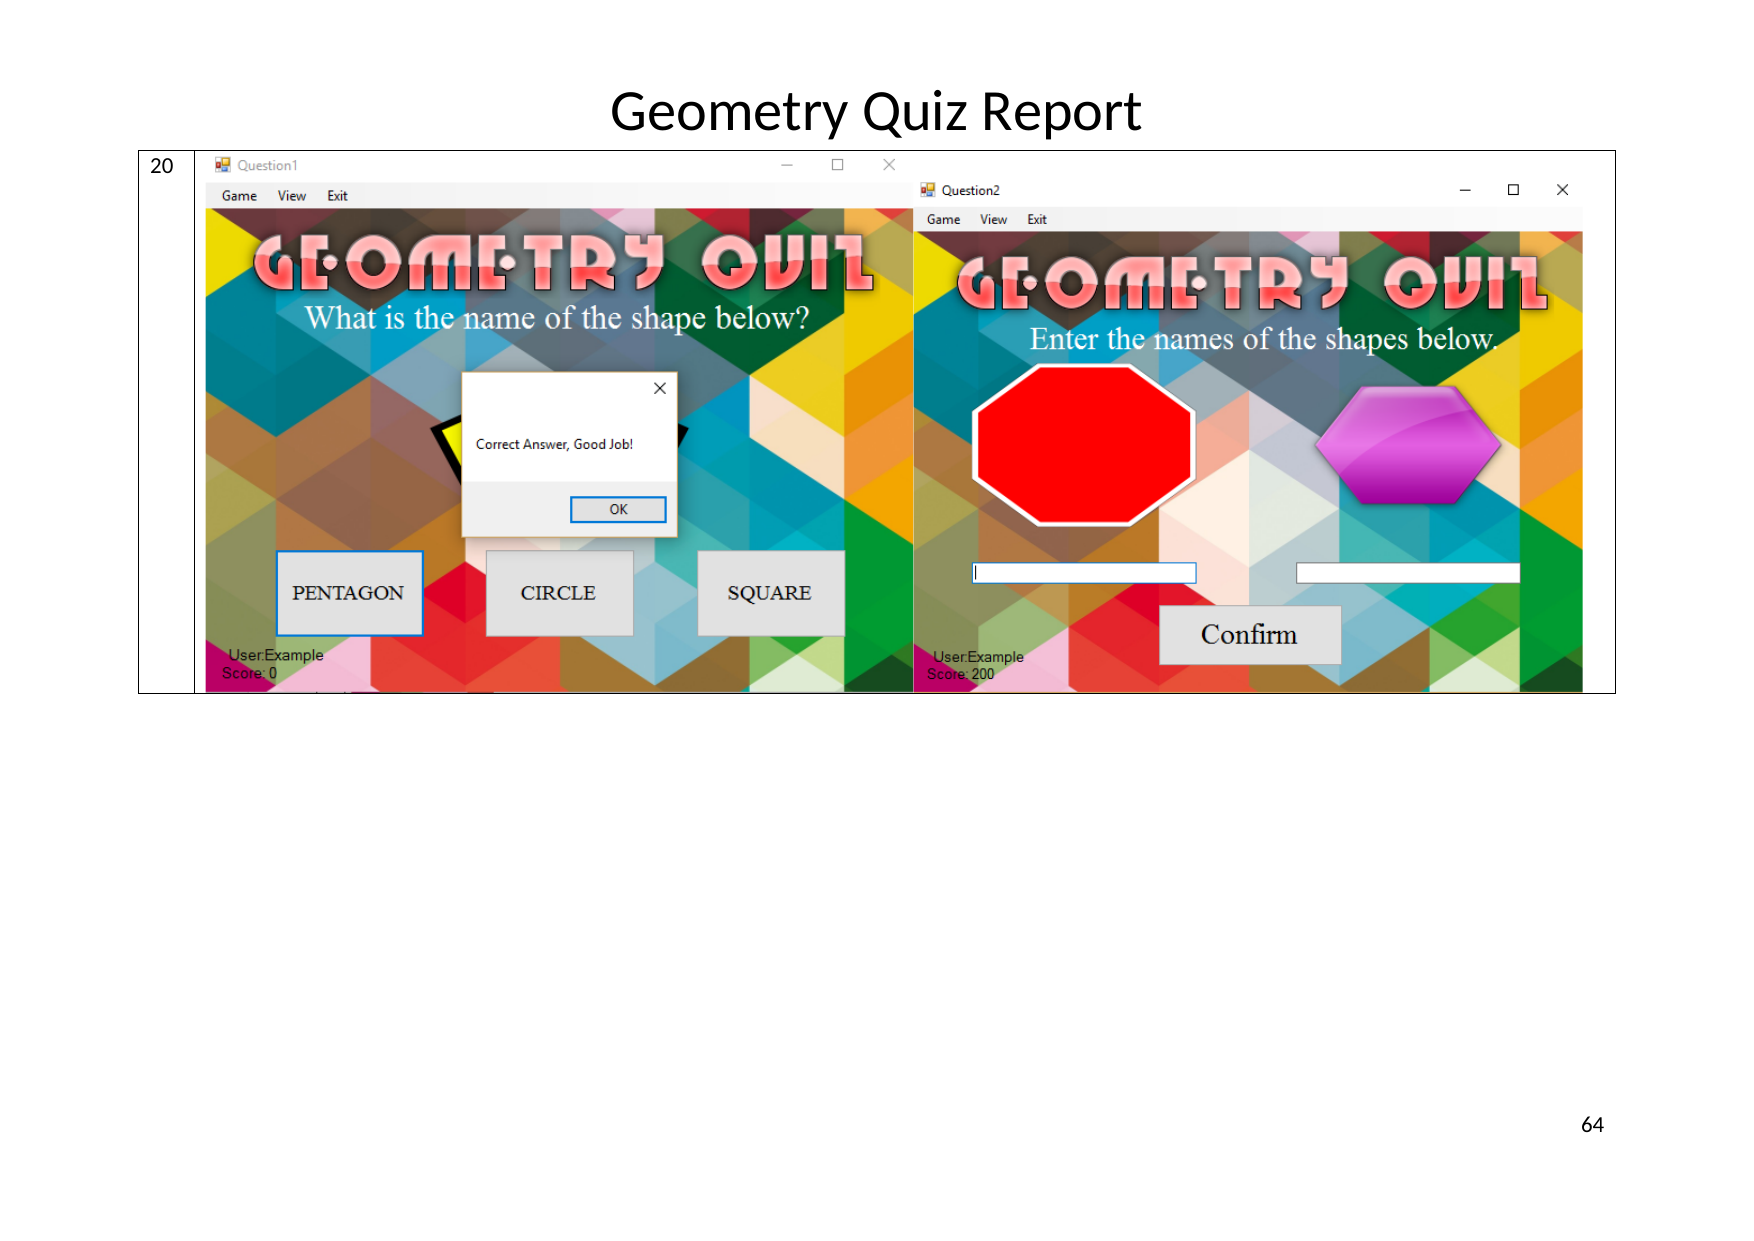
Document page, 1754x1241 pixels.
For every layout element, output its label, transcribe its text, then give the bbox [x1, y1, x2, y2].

picture [205, 151, 1583, 693]
table_cell [914, 151, 1615, 693]
table_cell [195, 151, 205, 693]
table_cell 20 [139, 151, 194, 693]
